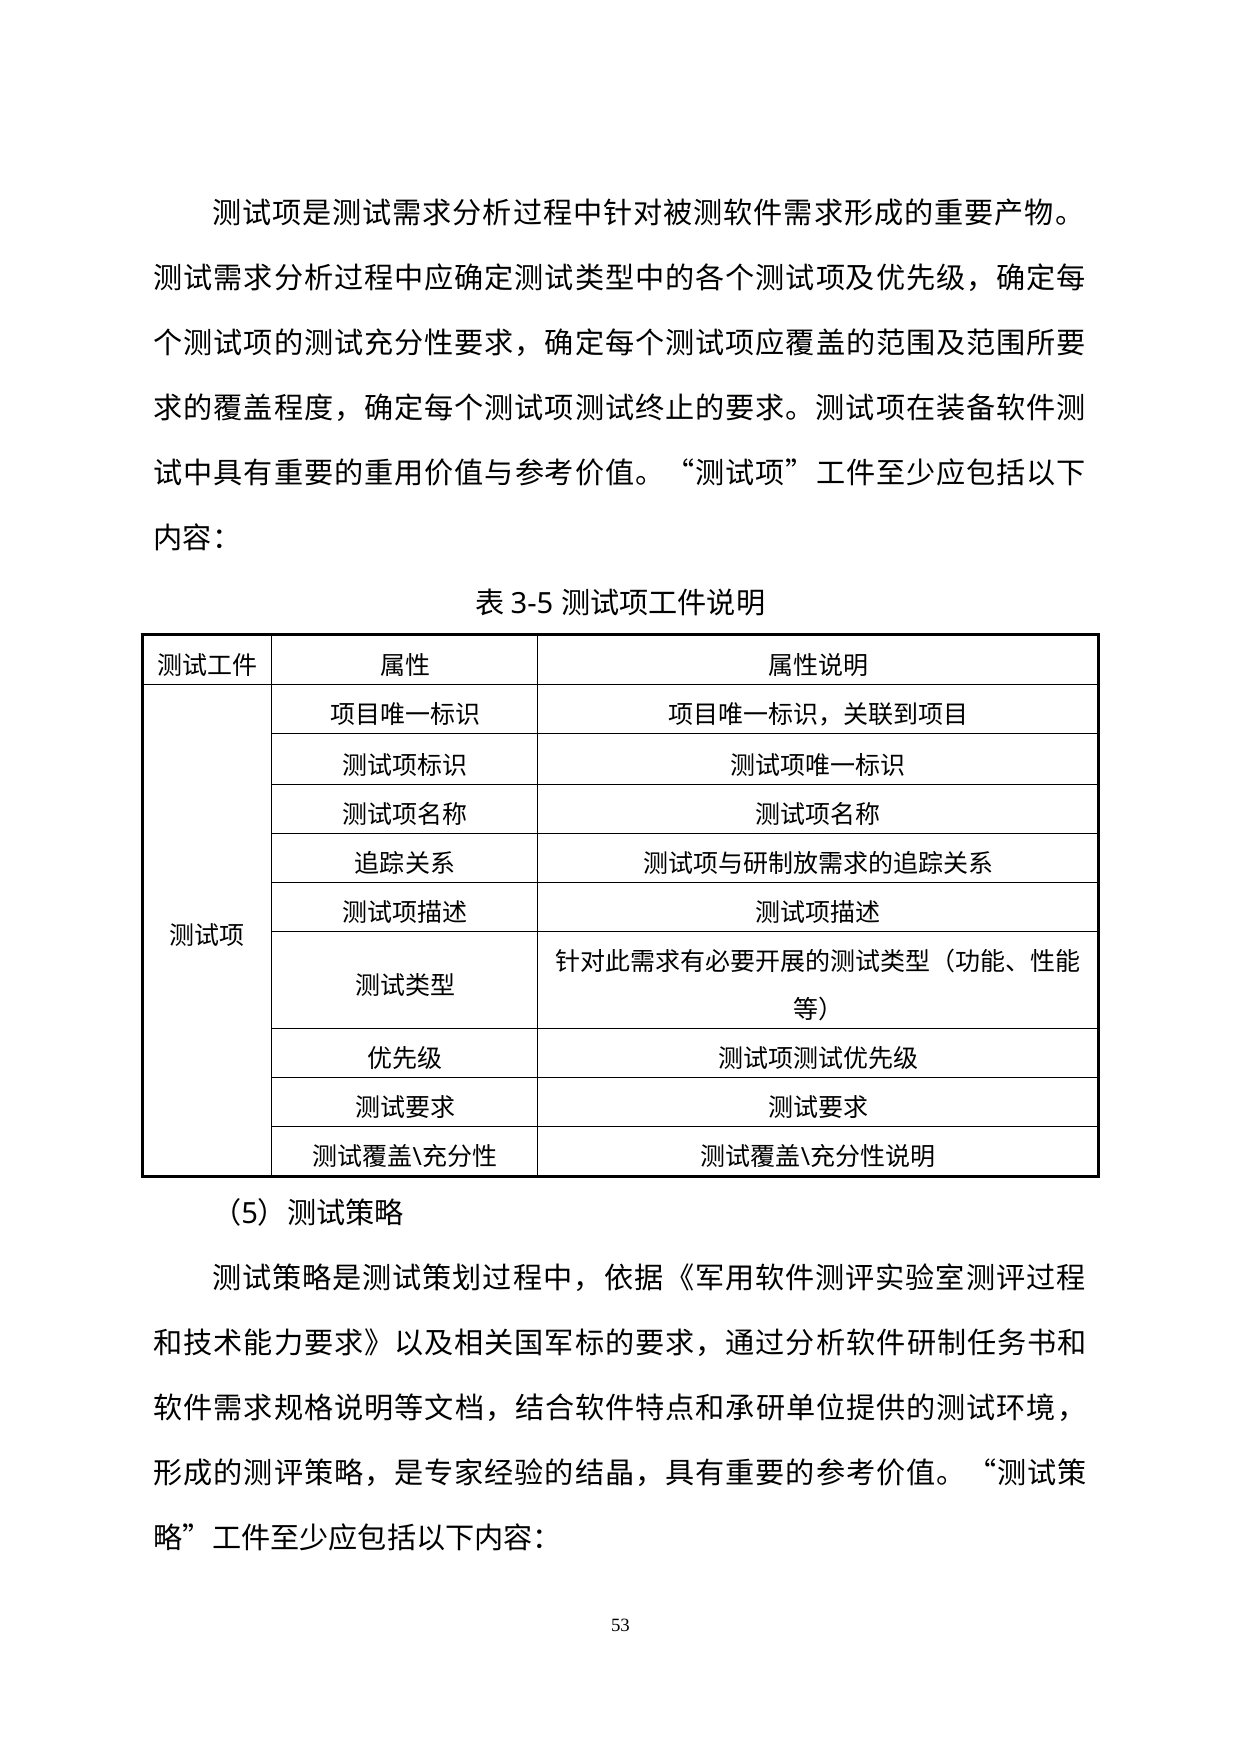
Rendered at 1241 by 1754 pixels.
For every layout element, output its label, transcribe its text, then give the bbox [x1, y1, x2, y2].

table_cell 追踪关系 [272, 834, 537, 882]
table_cell 测试类型 [272, 932, 537, 1028]
text （5）测试策略 [212, 1178, 1087, 1243]
table_header 属性说明 [538, 636, 1097, 684]
table_cell 测试覆盖\充分性说明 [538, 1127, 1097, 1175]
text 测试策略是测试策划过程中，依据《军用软件测评实验室测评过程和技术能力要求》以及相关国军标的要求，通过分析软件研制任务书和软件需求规格说明等文档，结合软件特点和承研单位提供的测试环境，形成的测评策略，是专家经验的结晶，具有重要的参考价值。“测试策略”工件至少应包括以下内容： [153, 1243, 1087, 1568]
table_cell 优先级 [272, 1029, 537, 1077]
table_header 属性 [272, 636, 537, 684]
table_cell 测试项描述 [538, 883, 1097, 931]
table_cell 测试项与研制放需求的追踪关系 [538, 834, 1097, 882]
table_cell 项目唯一标识 [272, 685, 537, 733]
text 测试项是测试需求分析过程中针对被测软件需求形成的重要产物。测试需求分析过程中应确定测试类型中的各个测试项及优先级，确定每个测试项的测试充分性要求，确定每个测试项应覆盖的范围及范围所要求的覆盖程度，确定每个测试项测试终止的要求。测试项在装备软件测试中具有重要的重用价值与参考价值。“测试项”工件至少应包括以下内容： [153, 178, 1087, 568]
table_cell 测试项名称 [272, 785, 537, 833]
table_cell 测试项测试优先级 [538, 1029, 1097, 1077]
table_cell 测试项标识 [272, 734, 537, 784]
table_cell 测试项 [144, 685, 271, 1175]
table_cell 针对此需求有必要开展的测试类型（功能、性能等） [538, 932, 1097, 1028]
text 表3-5 测试项工件说明 [153, 568, 1087, 633]
table_header 测试工件 [144, 636, 271, 684]
table_cell 测试项名称 [538, 785, 1097, 833]
table_cell 测试要求 [538, 1078, 1097, 1126]
table_cell 测试要求 [272, 1078, 537, 1126]
table_cell 项目唯一标识，关联到项目 [538, 685, 1097, 733]
table_cell 测试覆盖\充分性 [272, 1127, 537, 1175]
table_cell 测试项唯一标识 [538, 734, 1097, 784]
table_cell 测试项描述 [272, 883, 537, 931]
